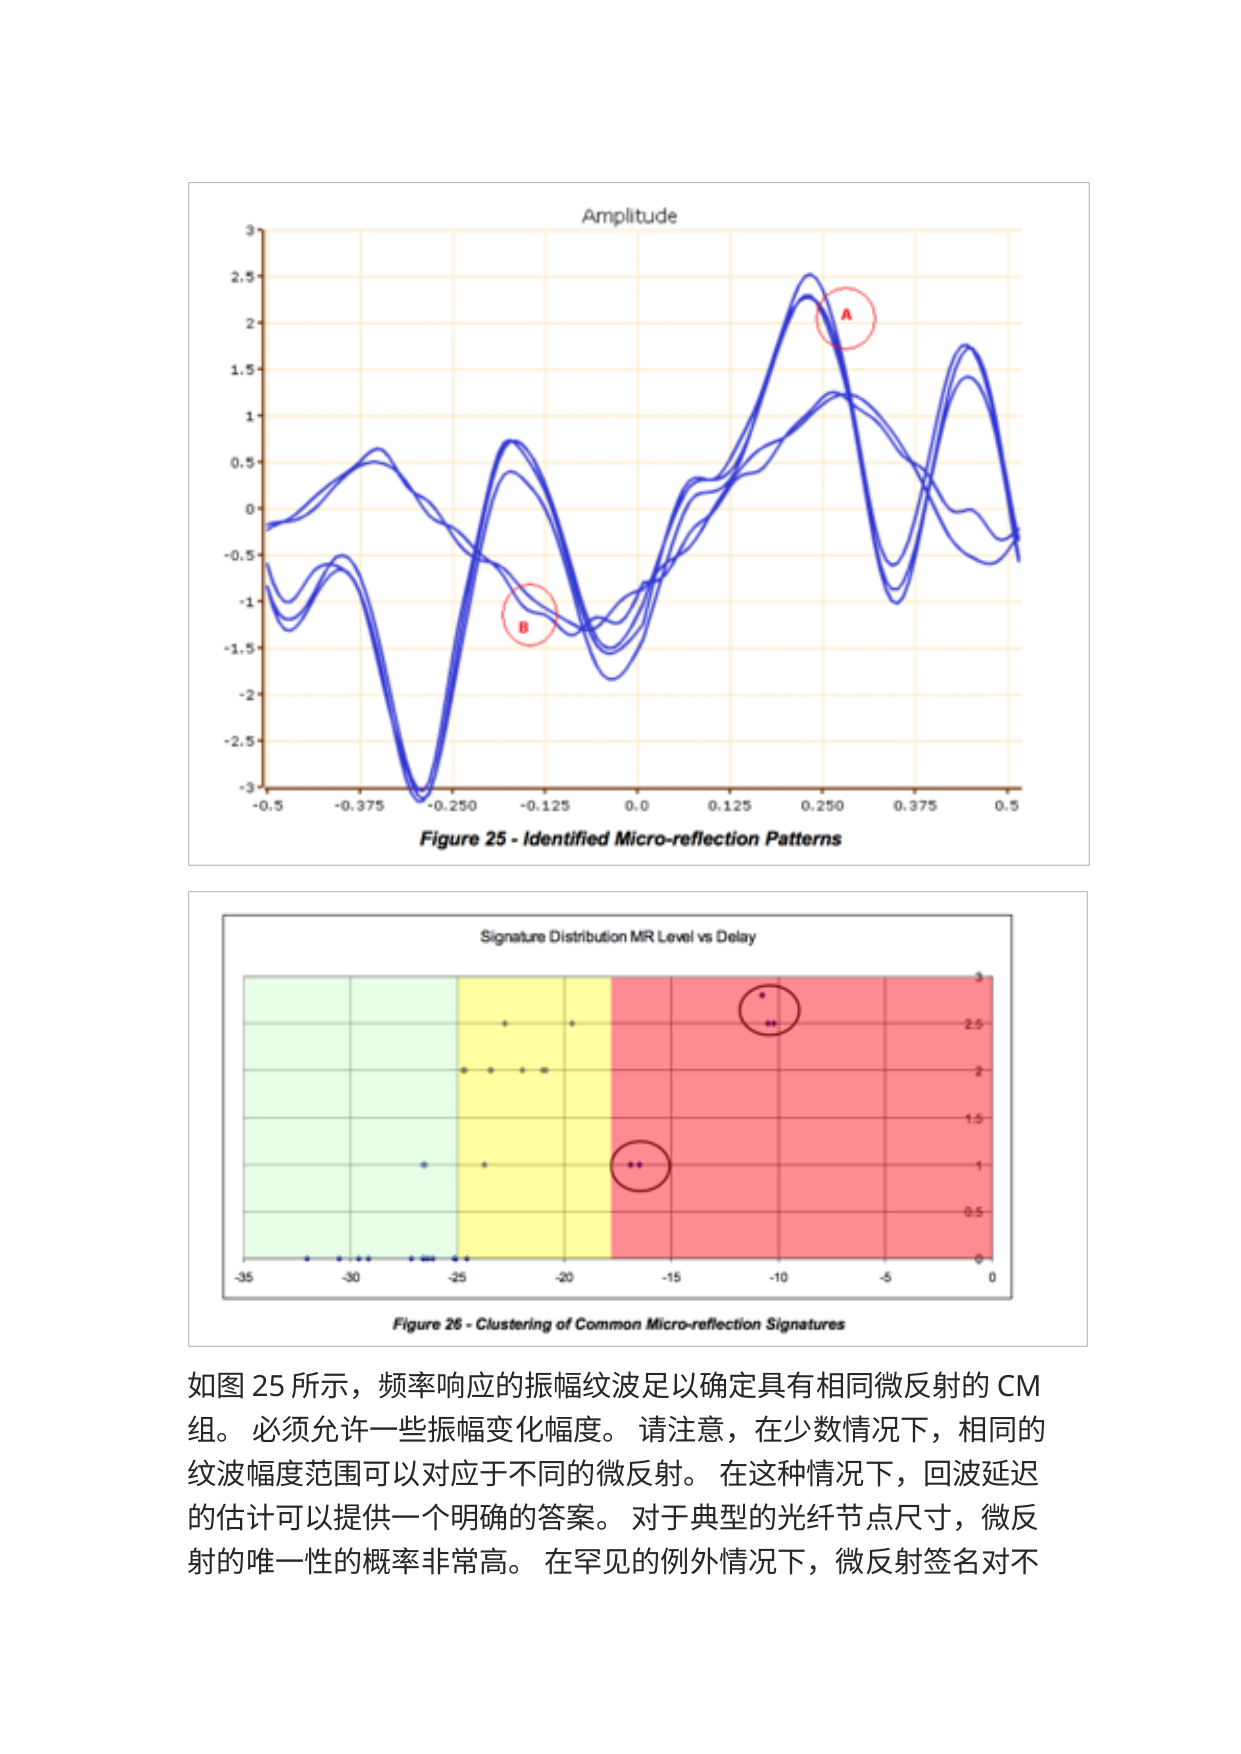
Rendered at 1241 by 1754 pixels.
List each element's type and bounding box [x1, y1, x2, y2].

text [187, 1362, 1053, 1582]
picture [187, 890, 1090, 1349]
picture [187, 181, 1092, 868]
